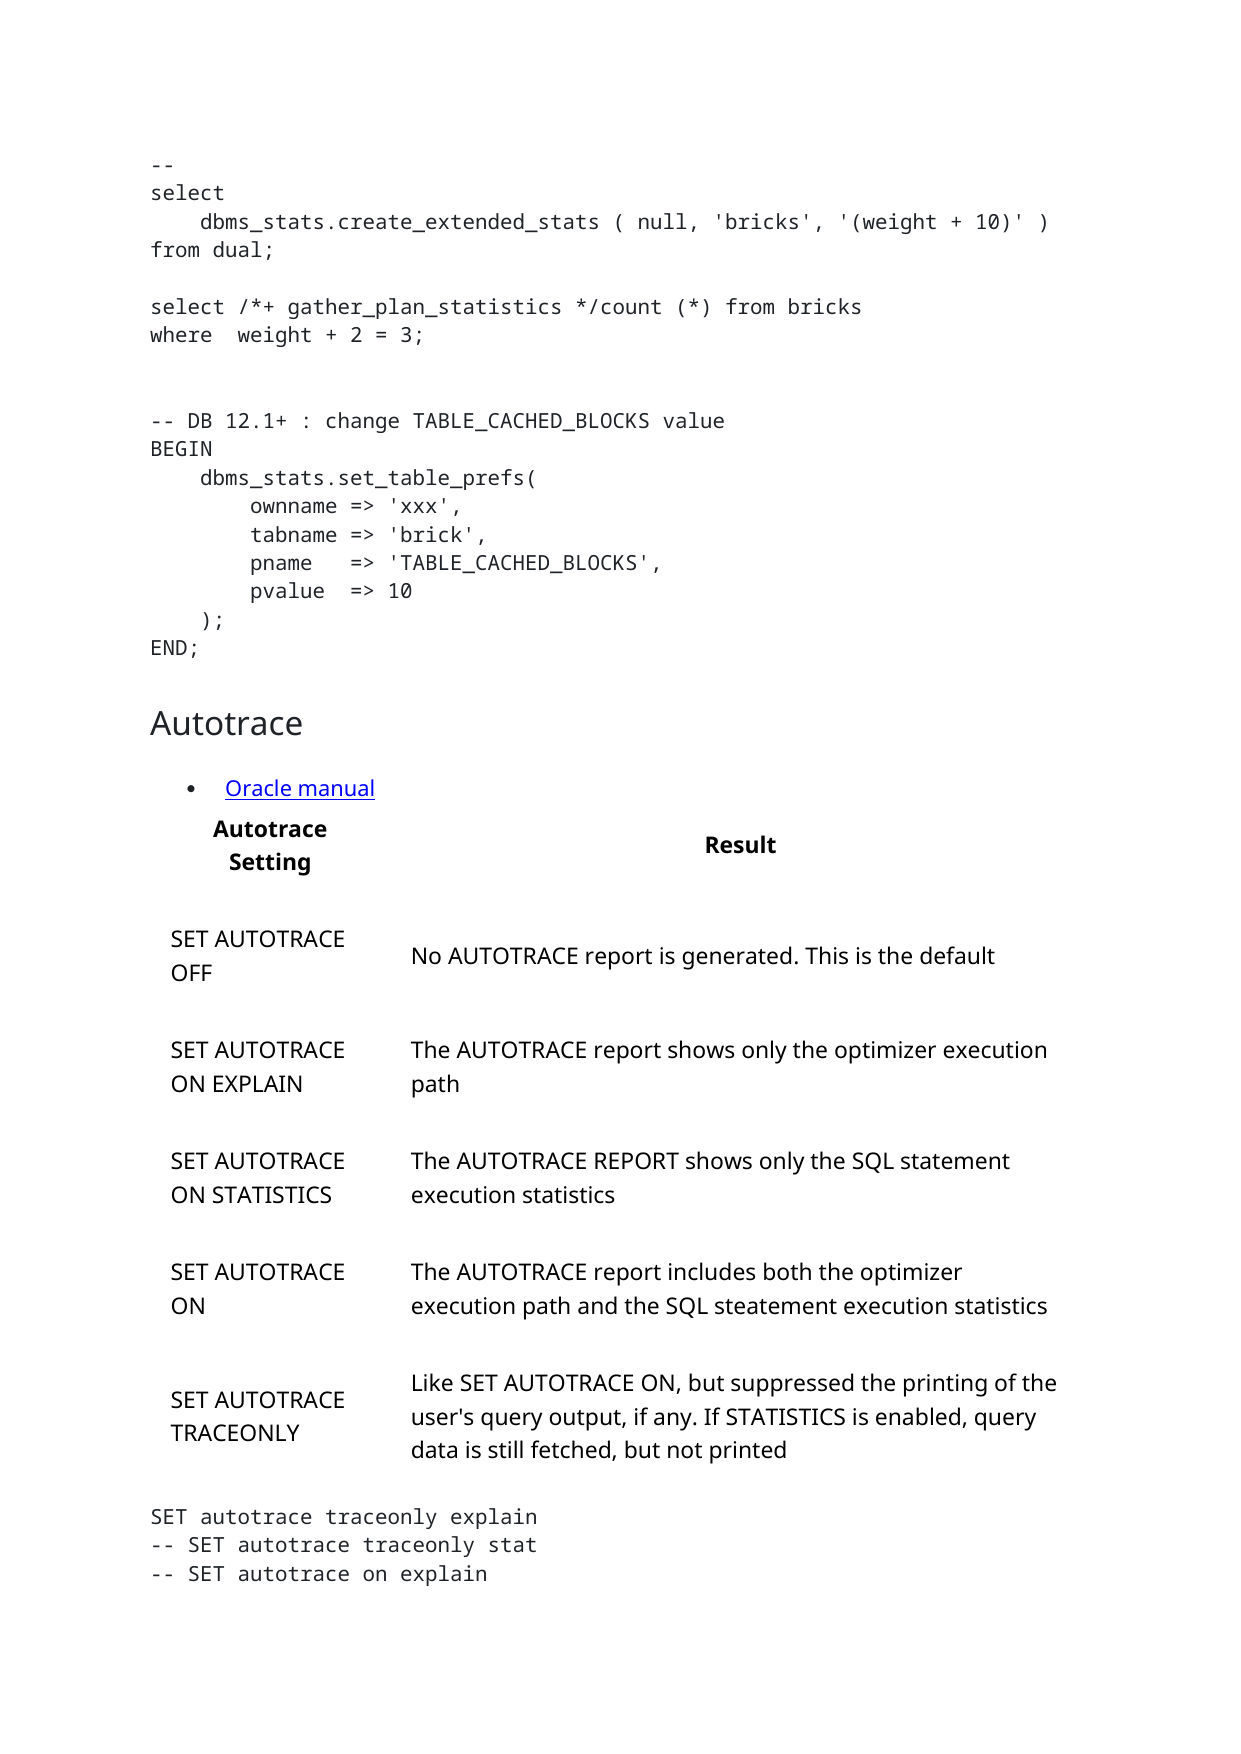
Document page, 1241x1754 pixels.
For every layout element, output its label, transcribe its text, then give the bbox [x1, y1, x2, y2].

table_cell SET AUTOTRACE TRACEONLY [150, 1357, 390, 1502]
text pname => 'TABLE_CACHED_BLOCKS', [150, 548, 1090, 577]
table_cell SET AUTOTRACE ON [150, 1246, 390, 1357]
text END; [150, 633, 1090, 662]
text BEGIN [150, 434, 1090, 463]
text select /*+ gather_plan_statistics */count (*) from bricks [150, 292, 1090, 321]
table_cell SET AUTOTRACE OFF [150, 914, 390, 1025]
table_cell SET AUTOTRACE ON EXPLAIN [150, 1025, 390, 1136]
table_cell The AUTOTRACE report includes both the optimizer execution path and the SQL steatement execution statistics [390, 1246, 1090, 1357]
text -- SET autotrace traceonly stat [150, 1530, 1090, 1559]
text -- SET autotrace on explain [150, 1559, 1090, 1587]
text ownname => 'xxx', [150, 491, 1090, 520]
text select [150, 178, 1090, 207]
subtitle Autotrace [150, 699, 1090, 745]
text -- DB 12.1+ : change TABLE_CACHED_BLOCKS value [150, 406, 1090, 434]
text ); [150, 605, 1090, 633]
text -- [150, 150, 1090, 178]
text from dual; [150, 235, 1090, 264]
table_header Autotrace Setting [150, 803, 390, 914]
text where weight + 2 = 3; [150, 321, 1090, 349]
table_cell No AUTOTRACE report is generated. This is the default [390, 914, 1090, 1025]
text tabname => 'brick', [150, 520, 1090, 548]
table_cell The AUTOTRACE report shows only the optimizer execution path [390, 1025, 1090, 1136]
list Oracle manual [187, 773, 1090, 803]
table_cell Like SET AUTOTRACE ON, but suppressed the printing of the user's query output, if any. If STATISTICS is enabled, query data is still fetched, but not printed [390, 1357, 1090, 1502]
table_cell The AUTOTRACE REPORT shows only the SQL statement execution statistics [390, 1136, 1090, 1246]
table_cell SET AUTOTRACE ON STATISTICS [150, 1136, 390, 1246]
table_header Result [390, 803, 1090, 914]
text dbms_stats.create_extended_stats ( null, 'bricks', '(weight + 10)' ) [150, 207, 1090, 235]
text dbms_stats.set_table_prefs( [150, 463, 1090, 491]
text pvalue => 10 [150, 577, 1090, 605]
text SET autotrace traceonly explain [150, 1502, 1090, 1530]
